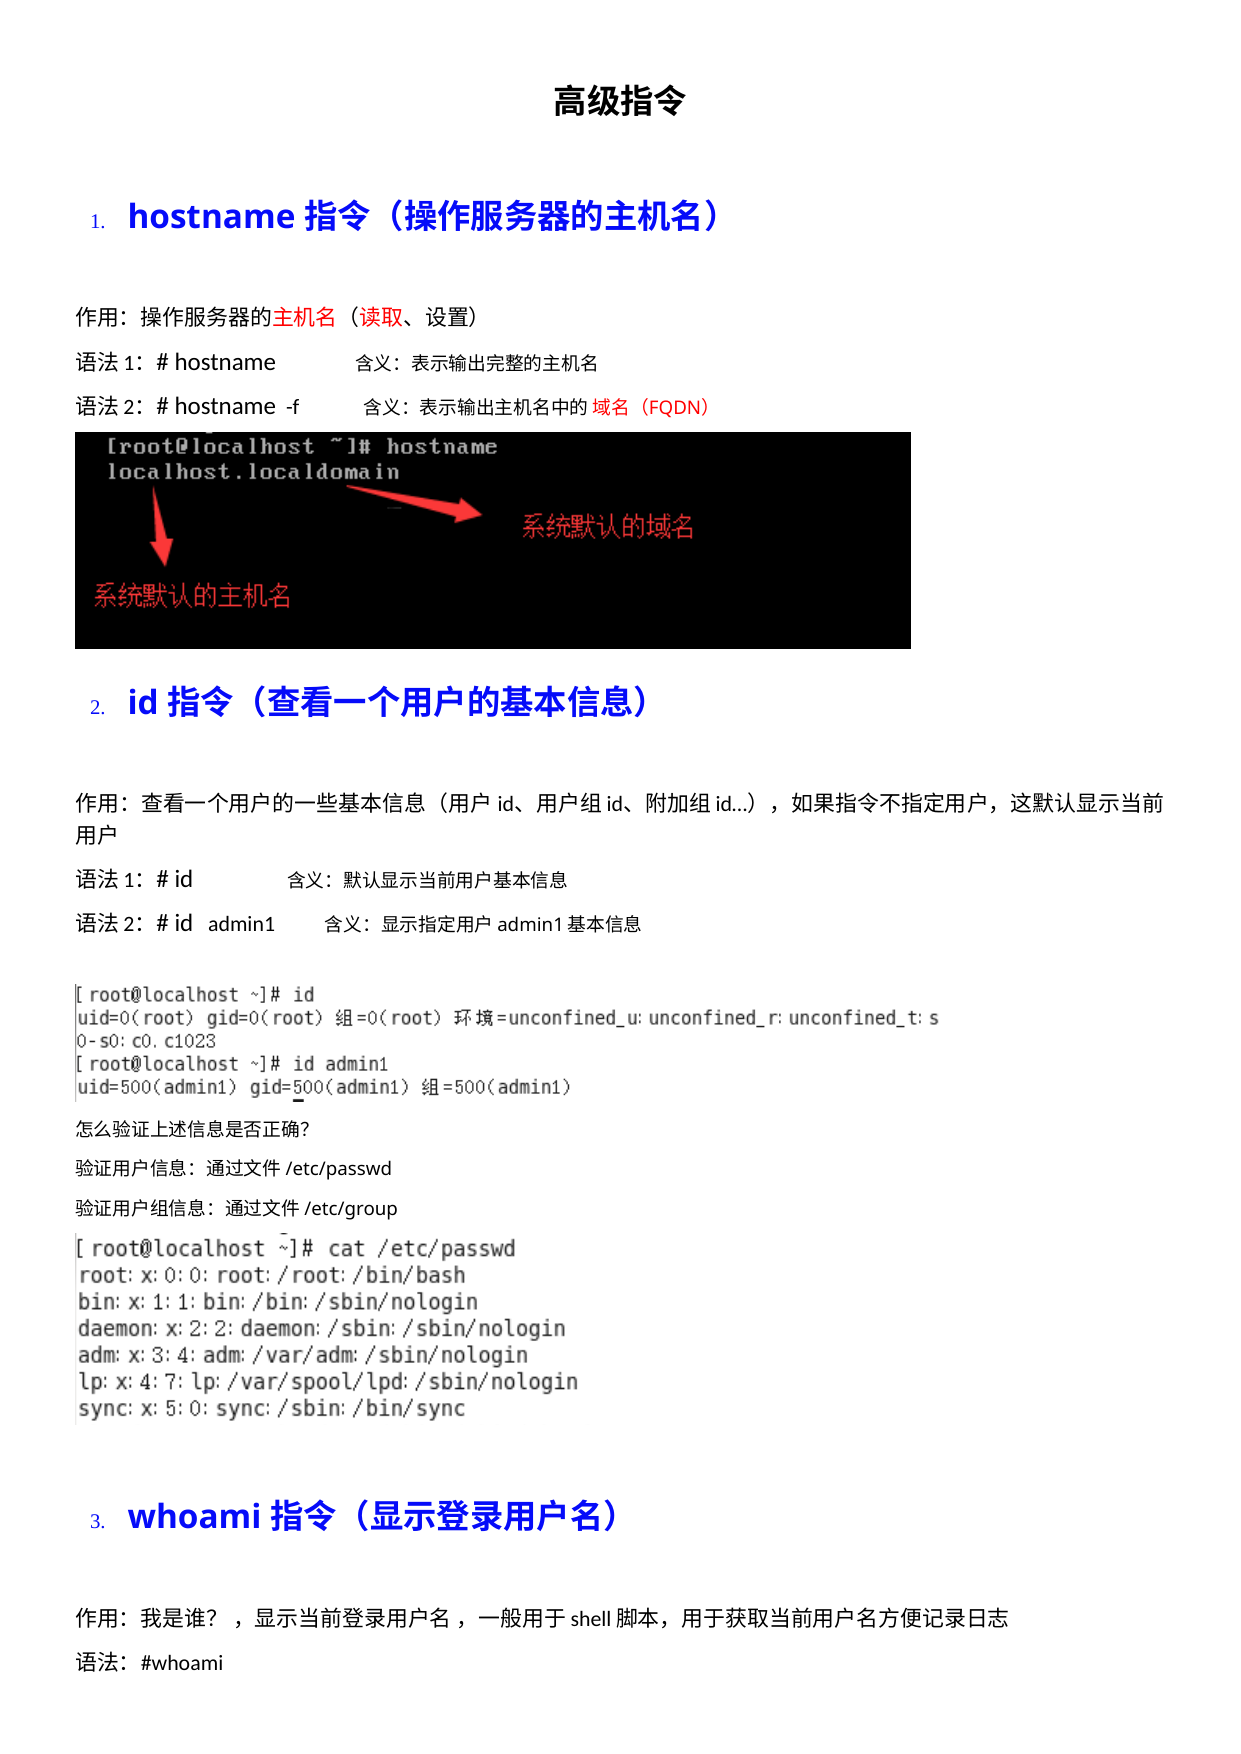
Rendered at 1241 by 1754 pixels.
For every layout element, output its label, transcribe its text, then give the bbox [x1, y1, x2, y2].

title 高级指令 [75, 75, 1165, 123]
subtitle hostname 指令（操作服务器的主机名） [90, 189, 1165, 238]
text 语法1：# hostname 含义：表示输出完整的主机名 [75, 344, 1165, 376]
text 作用：我是谁？ ，显示当前登录用户名 ，一般用于shell脚本，用于获取当前用户名方便记录日志 [75, 1601, 1165, 1632]
text 验证用户信息：通过文件 /etc/passwd [75, 1154, 1165, 1181]
text 语法1：# id 含义：默认显示当前用户基本信息 [75, 862, 1165, 894]
text 语法2：# id admin1 含义：显示指定用户admin1基本信息 [75, 906, 1165, 938]
picture [75, 1233, 926, 1425]
text 作用：操作服务器的主机名（读取、设置） [75, 300, 1165, 332]
picture [75, 984, 941, 1102]
subtitle id 指令（查看一个用户的基本信息） [90, 676, 1165, 724]
text 作用：查看一个用户的一些基本信息（用户id、用户组id、附加组id…），如果指令不指定用户，这默认显示当前用户 [75, 786, 1165, 850]
picture [75, 432, 911, 649]
text 怎么验证上述信息是否正确？ [75, 1114, 1165, 1141]
text 语法2：# hostname -f 含义：表示输出主机名中的 域名（FQDN） [75, 389, 1165, 420]
text 语法：#whoami [75, 1645, 1165, 1676]
subtitle whoami 指令（显示登录用户名） [90, 1490, 1165, 1538]
text 验证用户组信息：通过文件 /etc/group [75, 1193, 1165, 1221]
